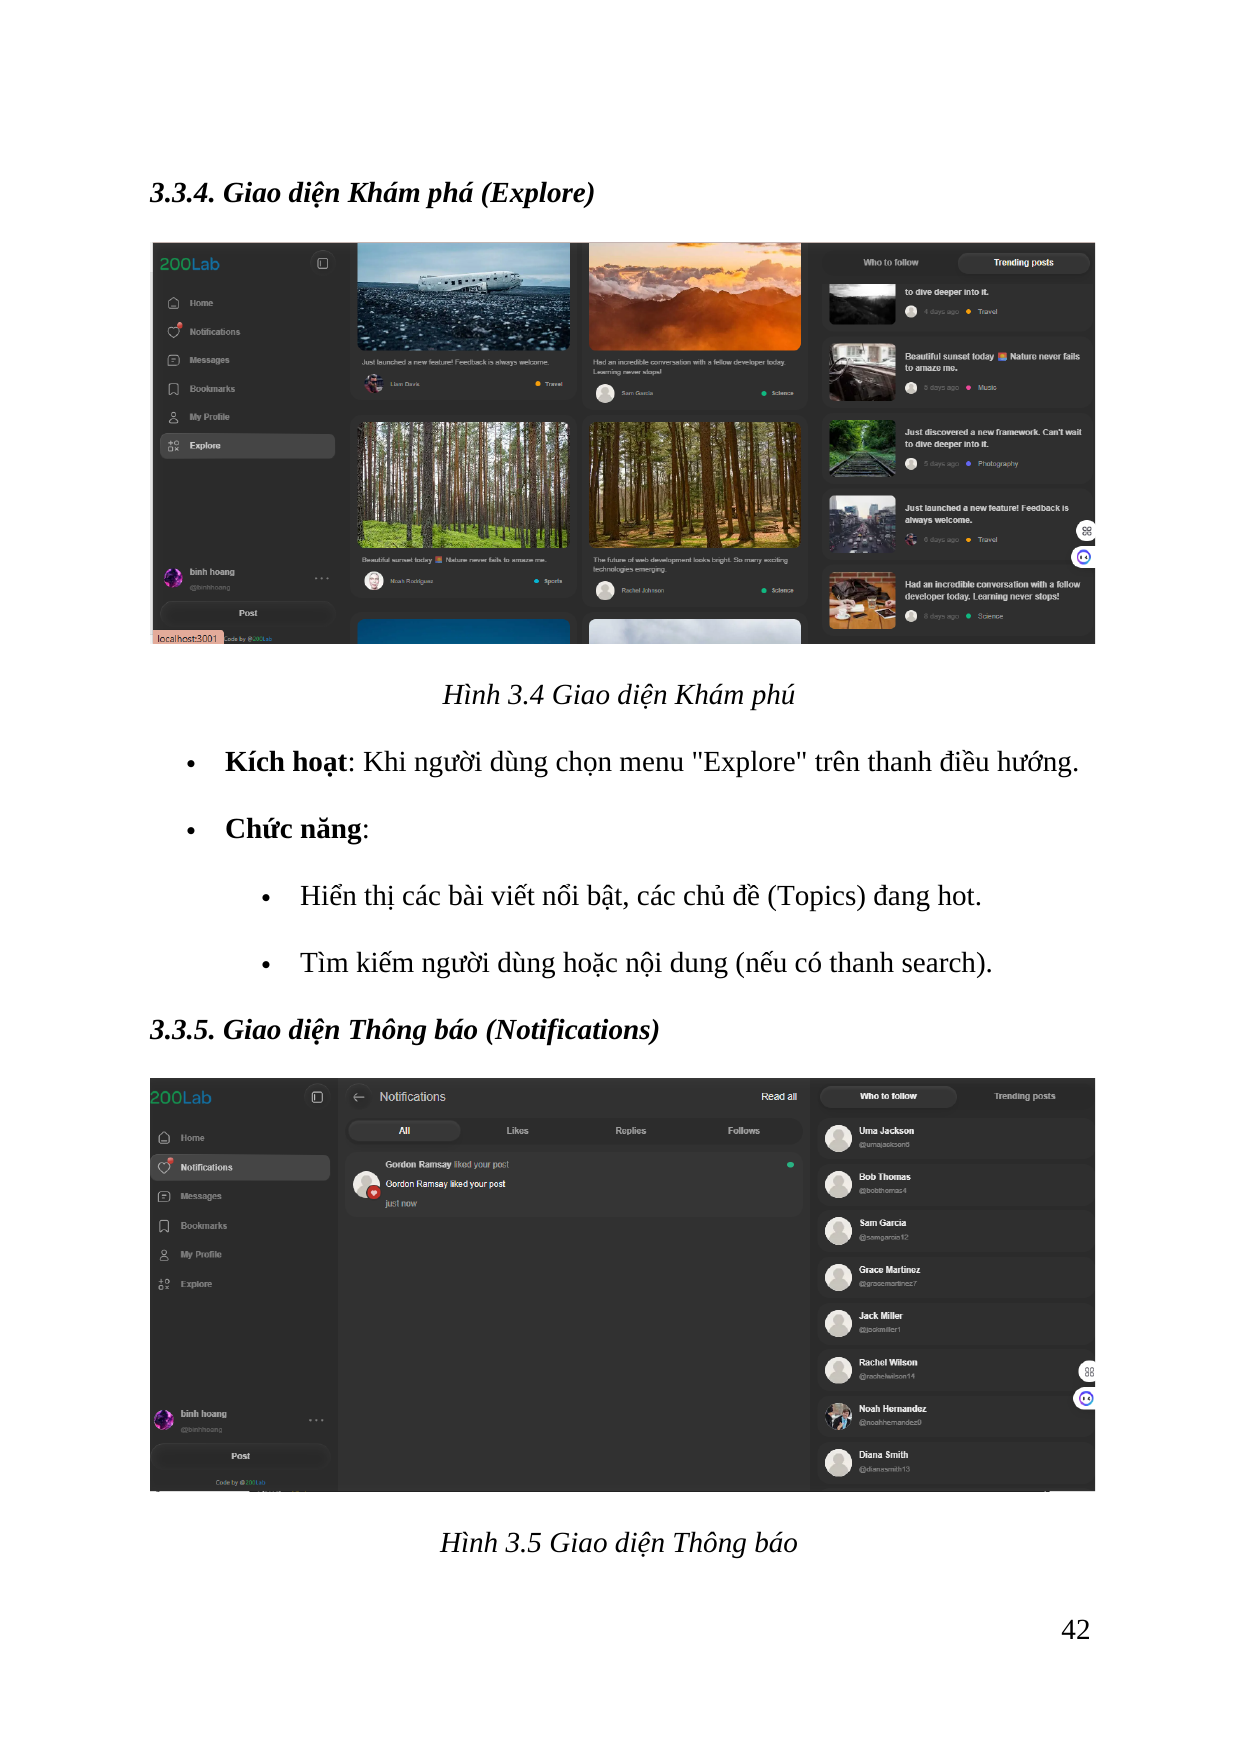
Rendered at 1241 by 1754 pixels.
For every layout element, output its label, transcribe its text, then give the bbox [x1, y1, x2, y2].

picture [150, 242, 1096, 644]
list Tìm kiếm người dùng hoặc nội dung (nếu có thanh search). [262, 945, 1090, 978]
subtitle 3.3.5. Giao diện Thông báo (Notifications) [150, 1012, 1090, 1045]
picture [150, 1078, 1096, 1492]
list Kích hoạt: Khi người dùng chọn menu "Explore" trên thanh điều hướng. [187, 744, 1090, 777]
list Hiển thị các bài viết nổi bật, các chủ đề (Topics) đang hot. [262, 878, 1090, 911]
subtitle 3.3.4. Giao diện Khám phá (Explore) [150, 176, 1090, 209]
list Chức năng: [187, 811, 1090, 844]
subtitle Hình 3.5 Giao diện Thông báo [150, 1525, 1090, 1559]
subtitle Hình 3.4 Giao diện Khám phú [150, 677, 1090, 710]
